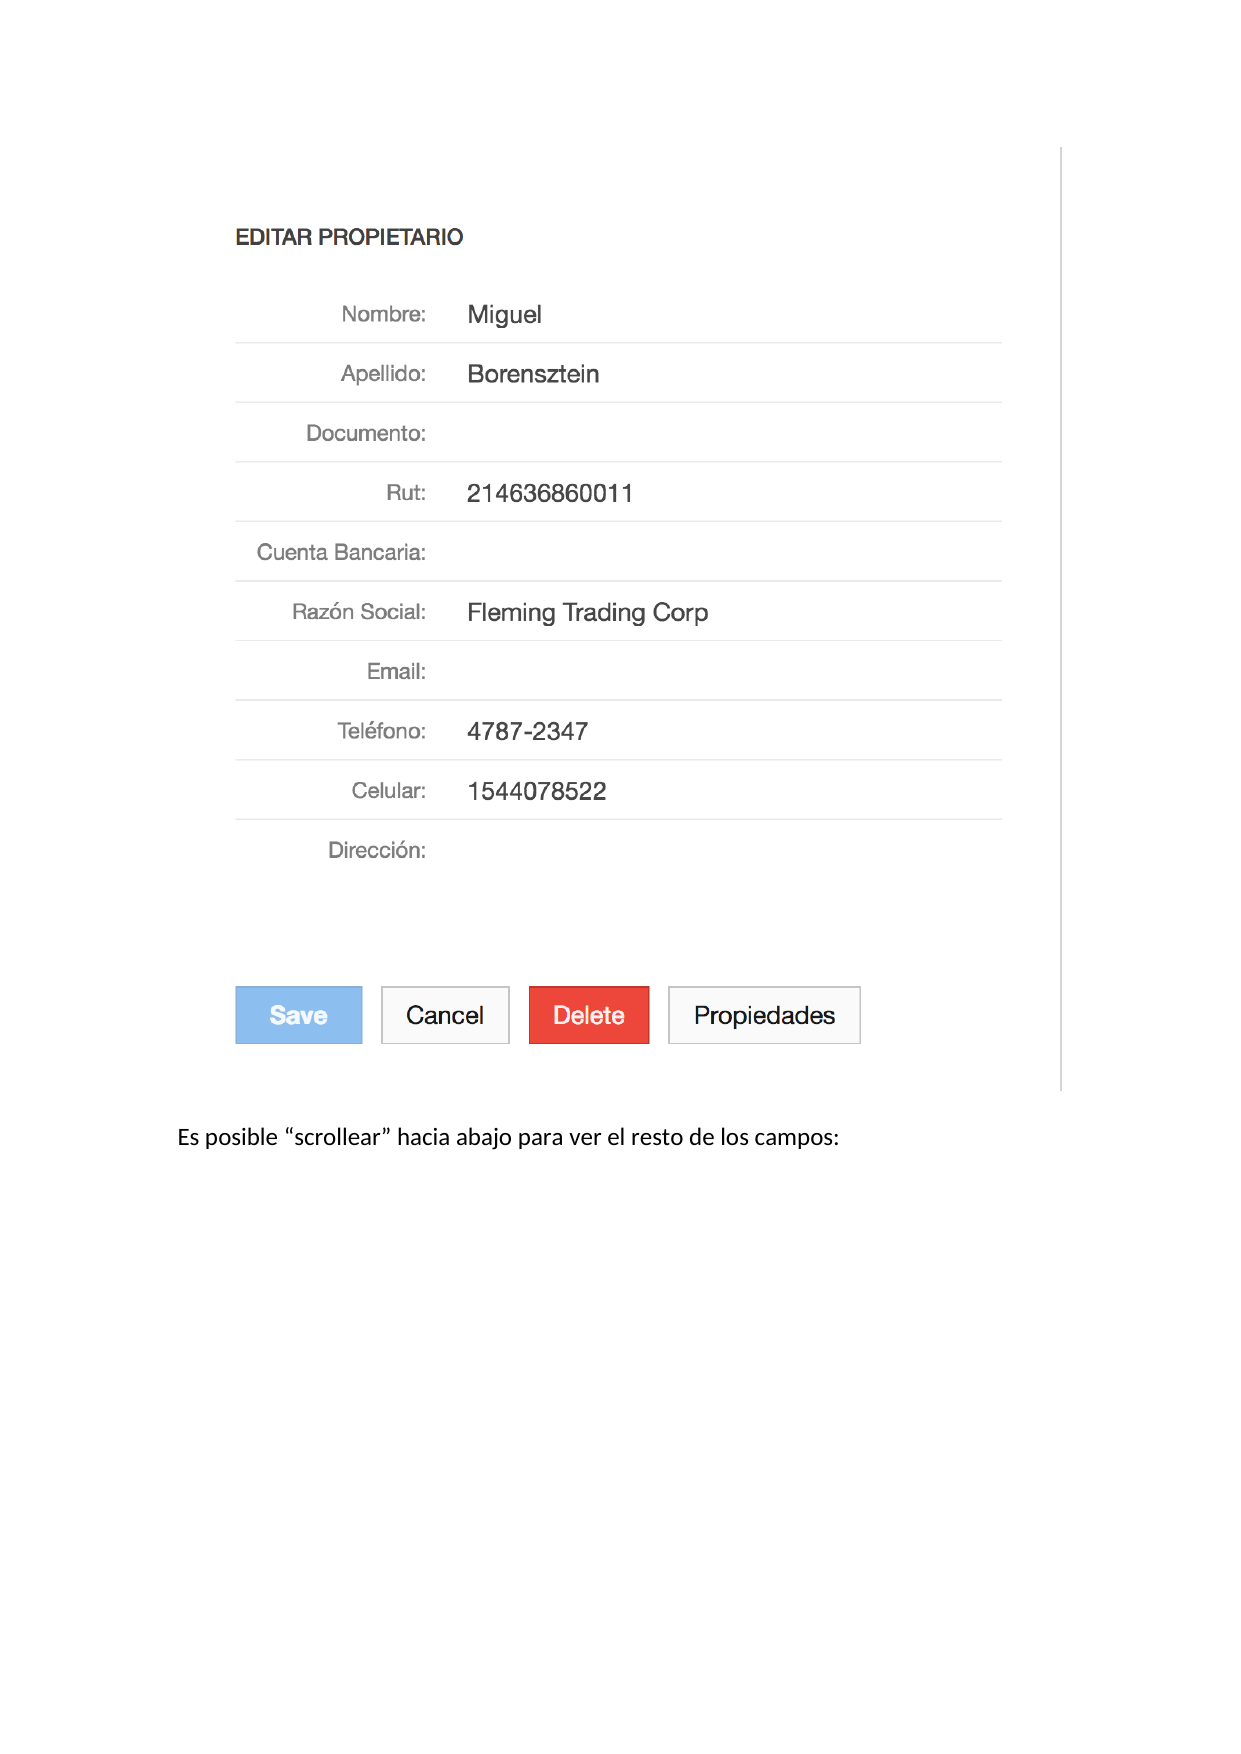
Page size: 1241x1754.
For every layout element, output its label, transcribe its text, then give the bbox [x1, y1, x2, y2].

picture [177, 147, 1063, 1091]
text Es posible “scrollear” hacia abajo para ver el resto de los campos: [177, 1121, 1063, 1152]
